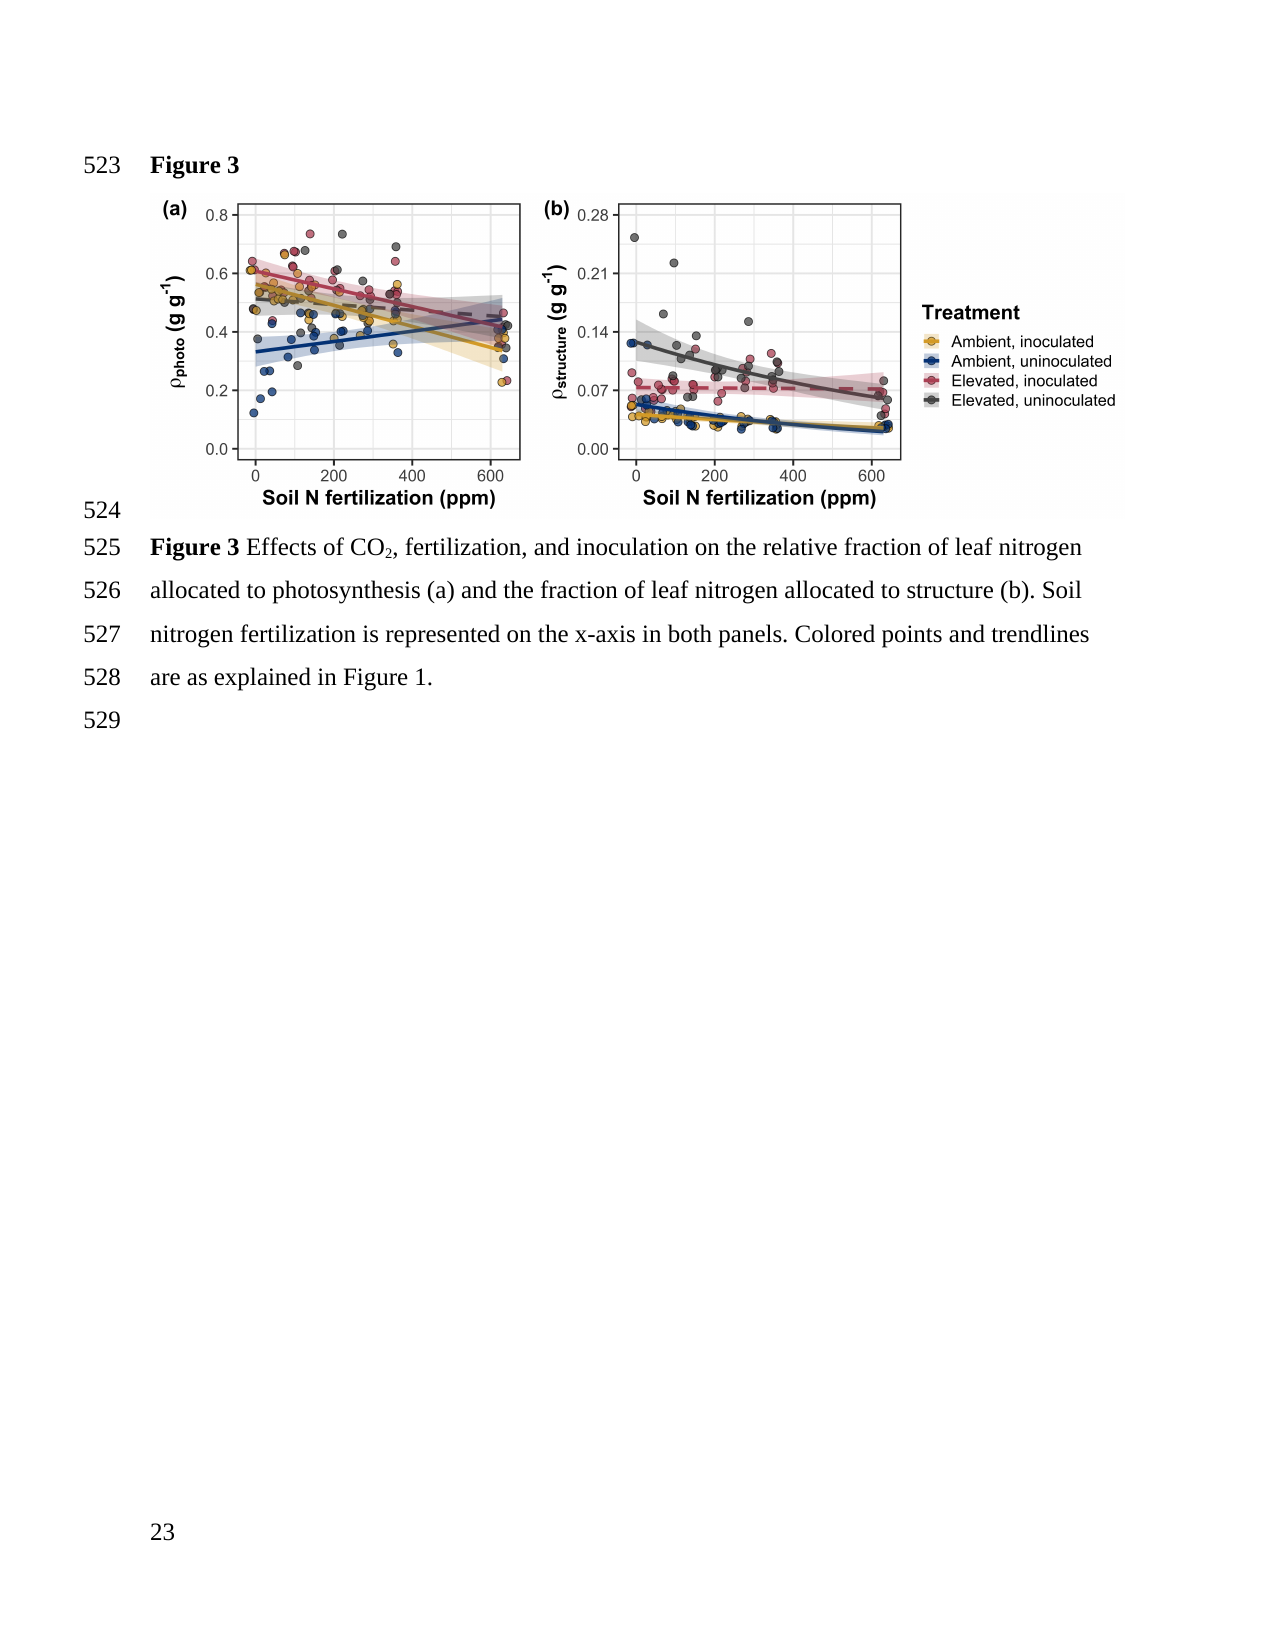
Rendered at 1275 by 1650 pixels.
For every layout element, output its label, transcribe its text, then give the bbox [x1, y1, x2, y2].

text Figure 3 Effects of CO2, fertilization, and inoculation on the relative fraction of leaf nitrogen allocated to photosynthesis (a) and the fraction of leaf nitrogen allocated to structure (b). Soil nitrogen fertilization is represented on the x-axis in both panels. Colored points and trendlines are as explained in Figure 1. [150, 532, 1125, 691]
text Figure 3 [150, 150, 1125, 179]
picture [150, 193, 1125, 519]
